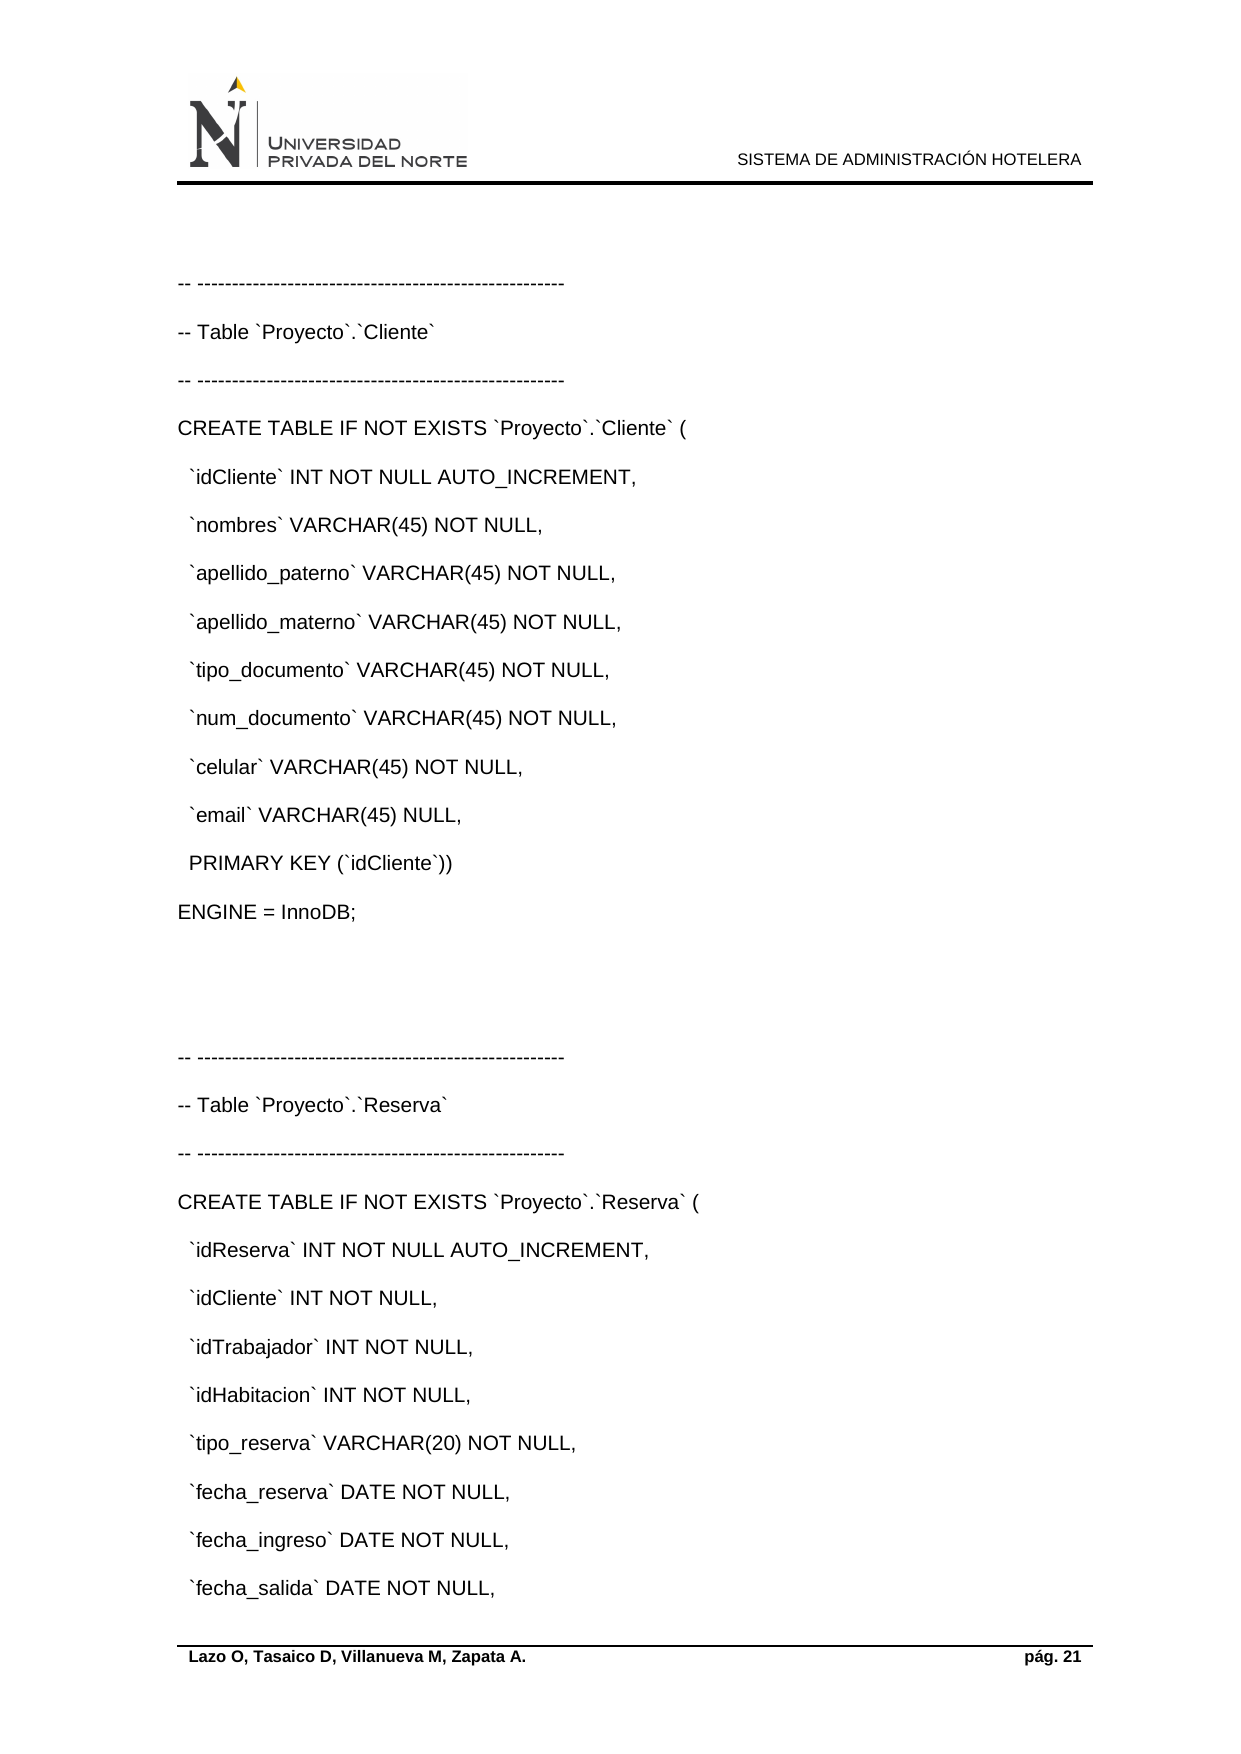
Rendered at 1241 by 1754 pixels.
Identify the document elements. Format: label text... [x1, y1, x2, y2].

text `idReserva` INT NOT NULL AUTO_INCREMENT, [177, 1238, 1092, 1262]
text -- ----------------------------------------------------- [177, 1044, 1092, 1068]
picture [188, 73, 469, 169]
text `fecha_reserva` DATE NOT NULL, [177, 1479, 1092, 1503]
text CREATE TABLE IF NOT EXISTS `Proyecto`.`Reserva` ( [177, 1189, 1092, 1213]
text -- Table `Proyecto`.`Cliente` [177, 319, 1092, 343]
text -- ----------------------------------------------------- [177, 271, 1092, 295]
text -- ----------------------------------------------------- [177, 1141, 1092, 1165]
text -- ----------------------------------------------------- [177, 368, 1092, 392]
text `idCliente` INT NOT NULL, [177, 1286, 1092, 1310]
text CREATE TABLE IF NOT EXISTS `Proyecto`.`Cliente` ( [177, 416, 1092, 440]
text `fecha_ingreso` DATE NOT NULL, [177, 1528, 1092, 1552]
text `tipo_documento` VARCHAR(45) NOT NULL, [177, 658, 1092, 682]
text `apellido_materno` VARCHAR(45) NOT NULL, [177, 609, 1092, 633]
text -- Table `Proyecto`.`Reserva` [177, 1093, 1092, 1117]
text `email` VARCHAR(45) NULL, [177, 803, 1092, 827]
text `nombres` VARCHAR(45) NOT NULL, [177, 513, 1092, 537]
text `num_documento` VARCHAR(45) NOT NULL, [177, 706, 1092, 730]
text `celular` VARCHAR(45) NOT NULL, [177, 754, 1092, 778]
text `fecha_salida` DATE NOT NULL, [177, 1576, 1092, 1600]
text `idCliente` INT NOT NULL AUTO_INCREMENT, [177, 464, 1092, 488]
text `tipo_reserva` VARCHAR(20) NOT NULL, [177, 1431, 1092, 1455]
text `idHabitacion` INT NOT NULL, [177, 1383, 1092, 1407]
text `idTrabajador` INT NOT NULL, [177, 1334, 1092, 1358]
text ENGINE = InnoDB; [177, 899, 1092, 923]
text PRIMARY KEY (`idCliente`)) [177, 851, 1092, 875]
text `apellido_paterno` VARCHAR(45) NOT NULL, [177, 561, 1092, 585]
